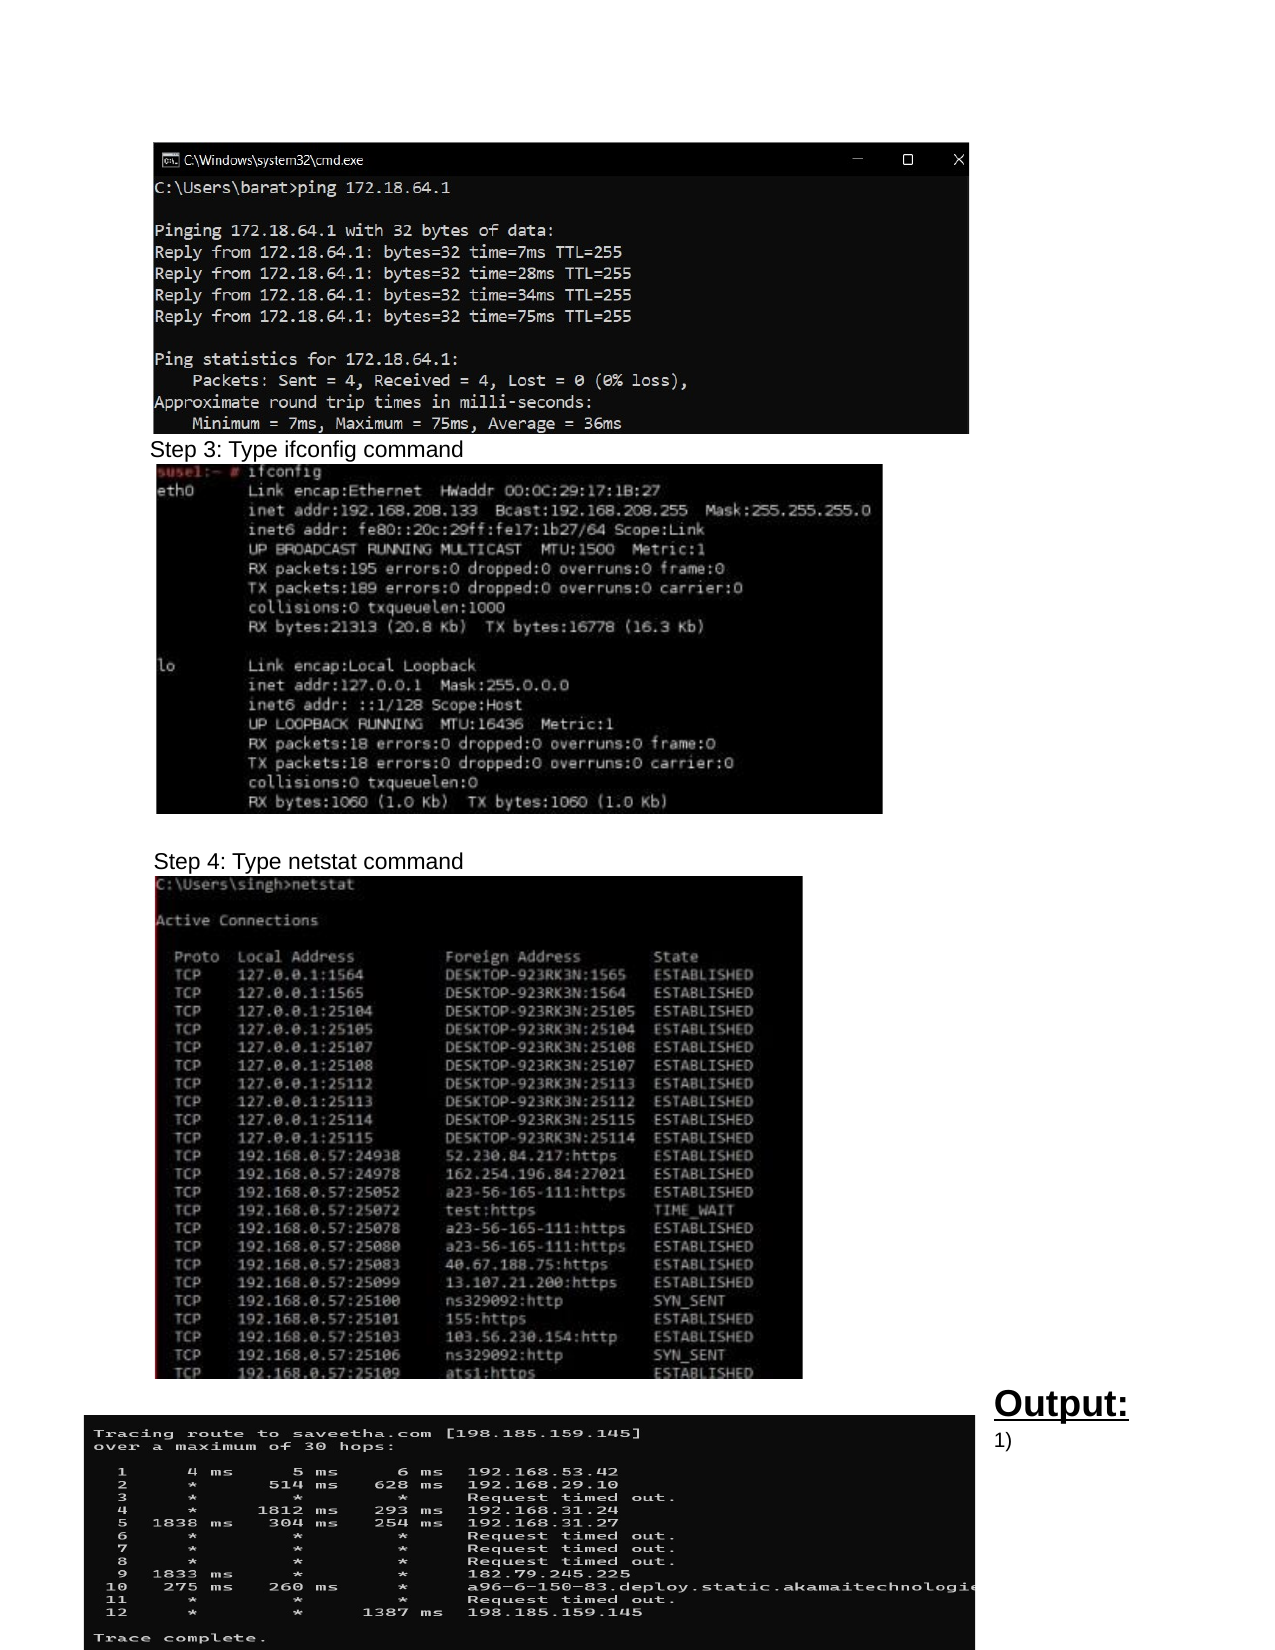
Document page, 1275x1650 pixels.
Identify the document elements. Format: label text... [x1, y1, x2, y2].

text Step 4: Type netstat command [108, 848, 464, 874]
picture [156, 464, 883, 814]
text Output: [107, 1381, 1266, 1424]
picture [83, 1415, 975, 1650]
picture [153, 142, 970, 434]
picture [154, 876, 803, 1379]
text Step 3: Type ifconfig command [108, 436, 464, 462]
text 1) [975, 1428, 1266, 1452]
